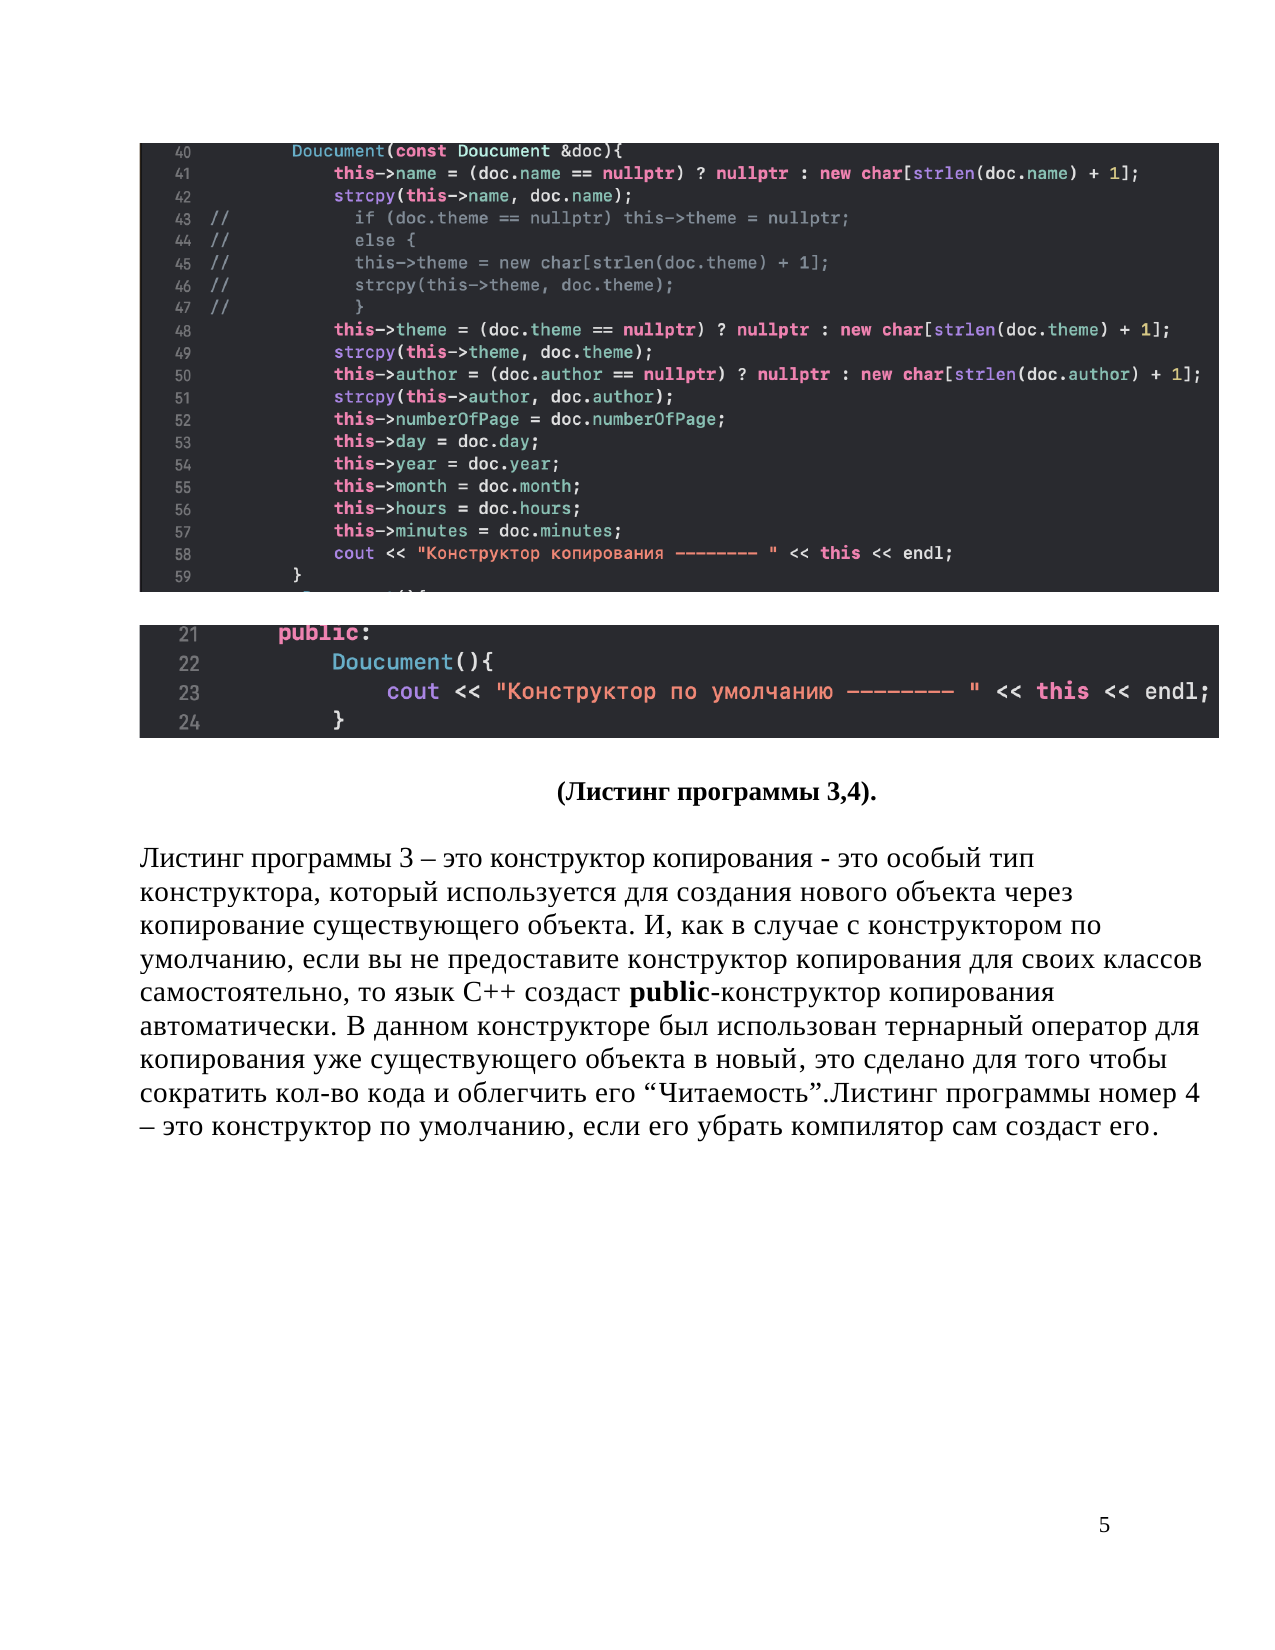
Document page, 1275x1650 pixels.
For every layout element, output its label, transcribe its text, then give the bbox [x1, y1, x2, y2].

picture [139, 625, 1219, 738]
picture [139, 143, 1219, 592]
text Листинг программы 3 – это конструктор копирования - это особый тип конструктора, который используется для создания нового объекта через копирование существующего объекта. И, как в случае с конструктором по умолчанию, если вы не предоставите конструктор копирования для своих классов самостоятельно, то язык C++ создаст public-конструктор копирования автоматически. В данном конструкторе был использован тернарный оператор для копирования уже существующего объекта в новый, это сделано для того чтобы сократить кол-во кода и облегчить его “Читаемость”.Листинг программы номер 4 – это конструктор по умолчанию, если его убрать компилятор сам создаст его. [139, 840, 1219, 1142]
subtitle (Листинг программы 3,4). [214, 775, 1219, 807]
